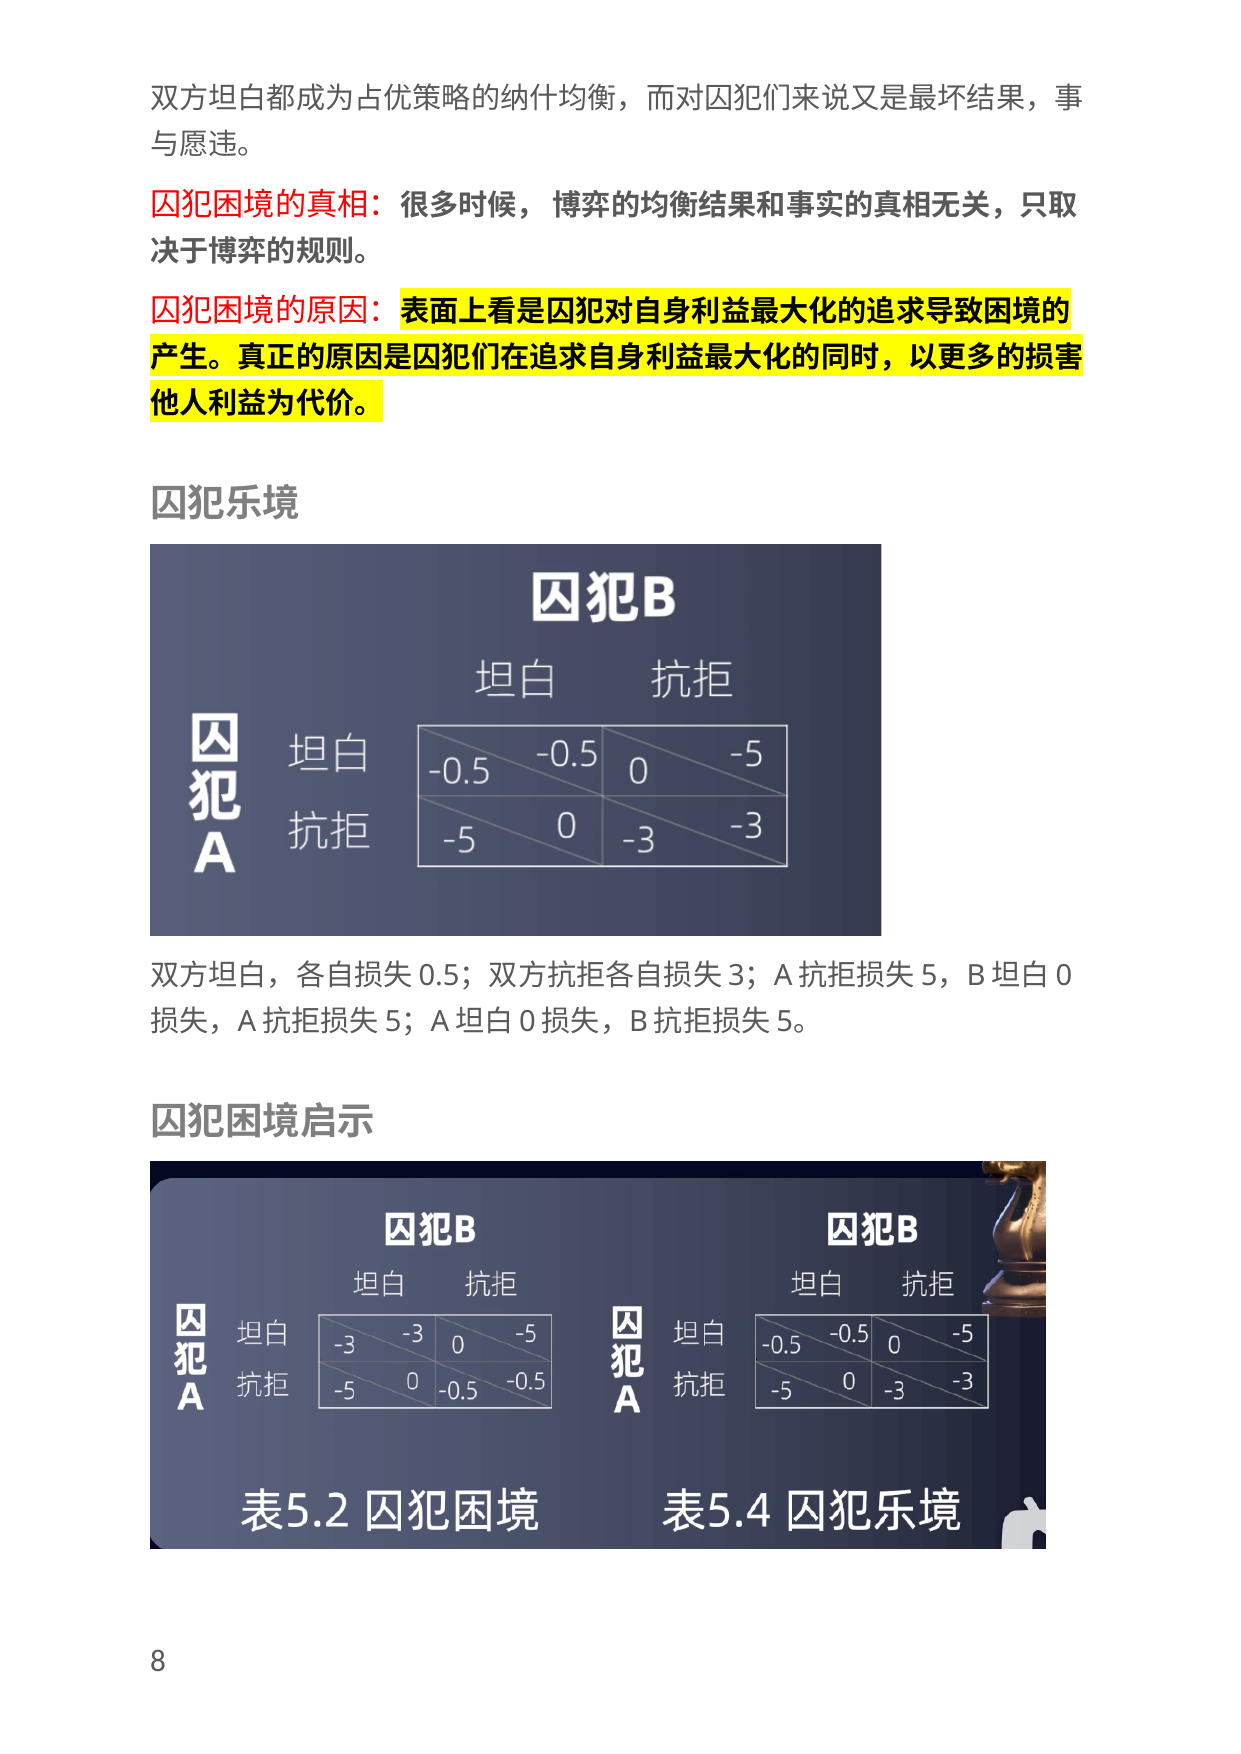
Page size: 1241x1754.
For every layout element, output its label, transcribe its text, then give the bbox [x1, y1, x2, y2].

text 双方坦白都成为占优策略的纳什均衡，而对囚犯们来说又是最坏结果，事与愿违。 [150, 75, 1090, 163]
picture [150, 544, 882, 936]
text 囚犯困境的真相：很多时候， 博弈的均衡结果和事实的真相无关，只取决于博弈的规则。 [150, 179, 1090, 269]
text 双方坦白，各自损失0.5；双方抗拒各自损失3；A抗拒损失5，B坦白0损失，A抗拒损失5；A坦白0损失，B抗拒损失5。 [150, 951, 1090, 1039]
subtitle 囚犯困境启示 [150, 1091, 1090, 1145]
picture [150, 1161, 1046, 1549]
subtitle 囚犯乐境 [150, 473, 1090, 527]
text 囚犯困境的原因：表面上看是囚犯对自身利益最大化的追求导致困境的产生。真正的原因是囚犯们在追求自身利益最大化的同时，以更多的损害他人利益为代价。 [150, 285, 1090, 422]
